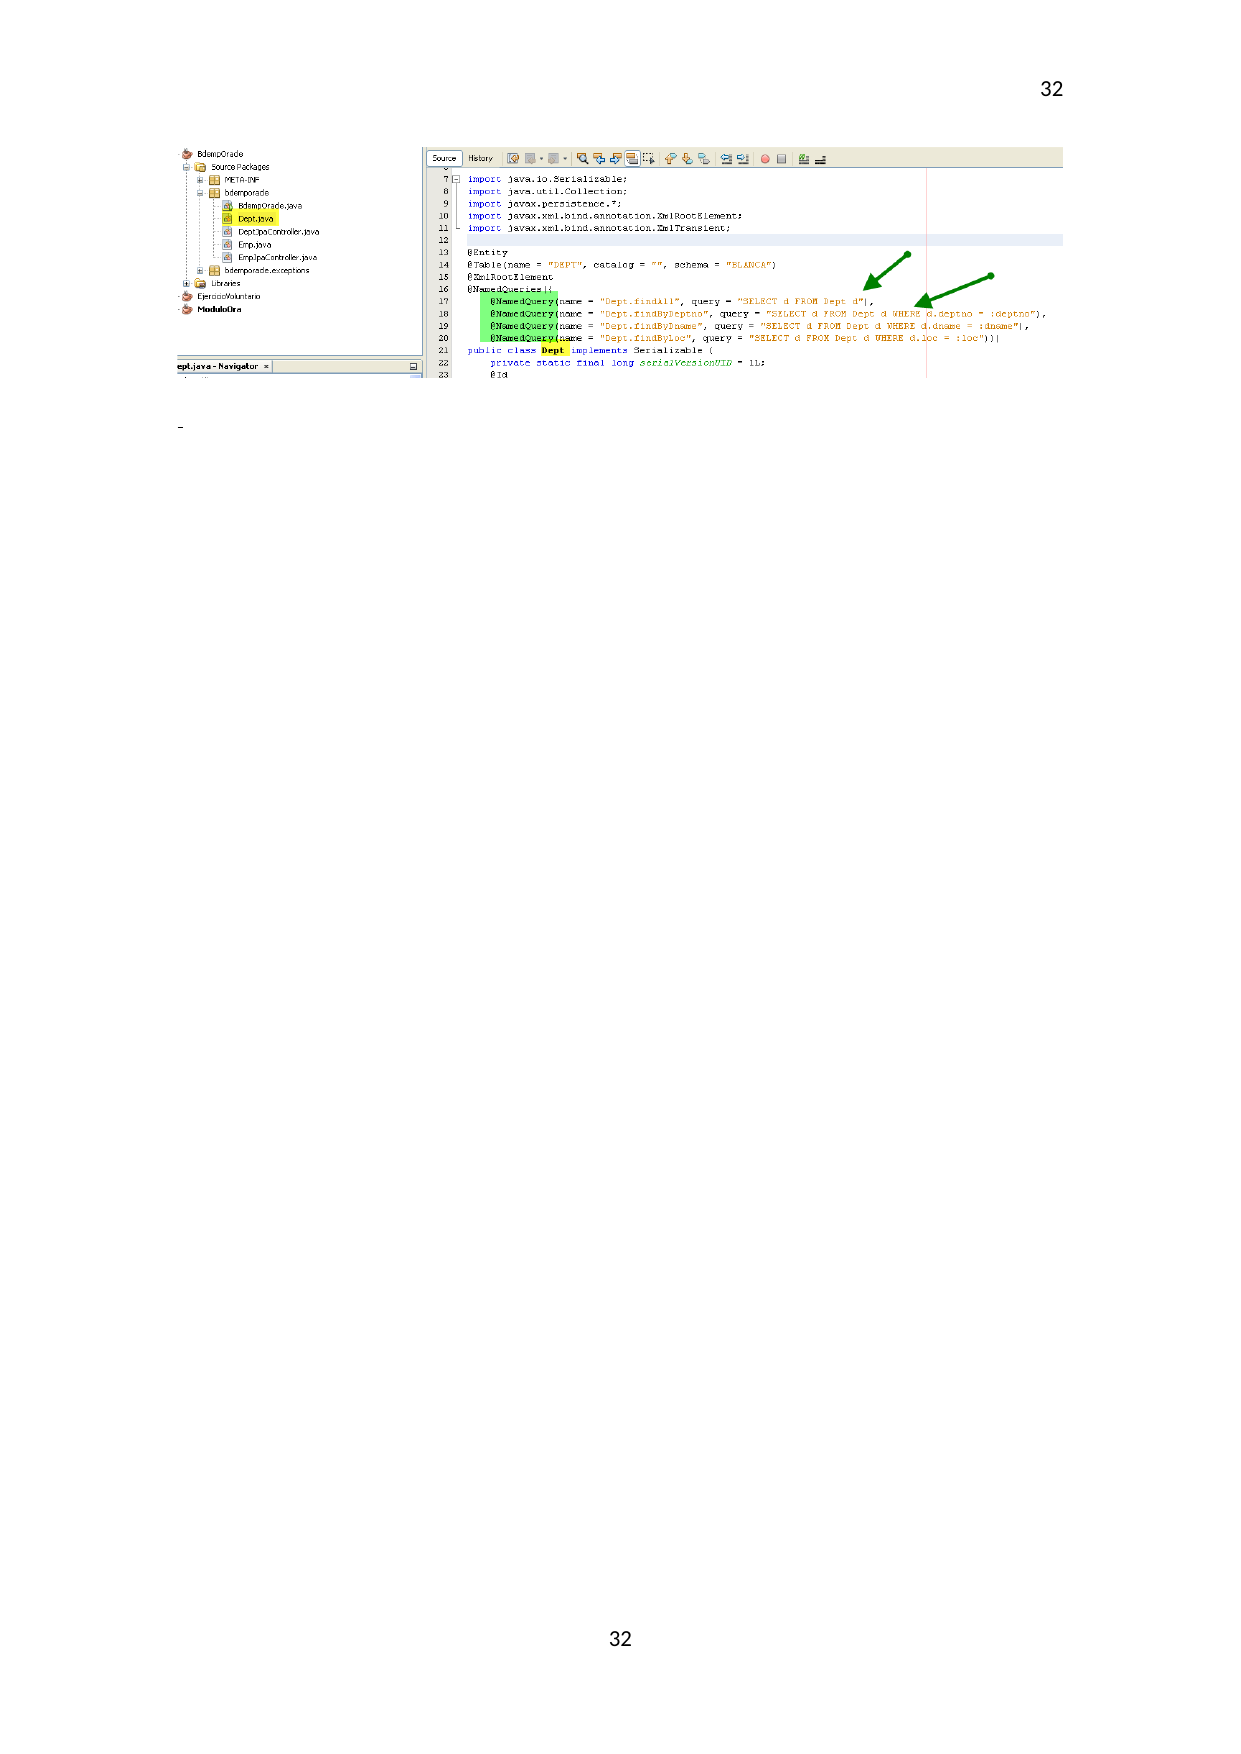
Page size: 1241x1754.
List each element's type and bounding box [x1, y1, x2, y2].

picture [177, 147, 1063, 378]
